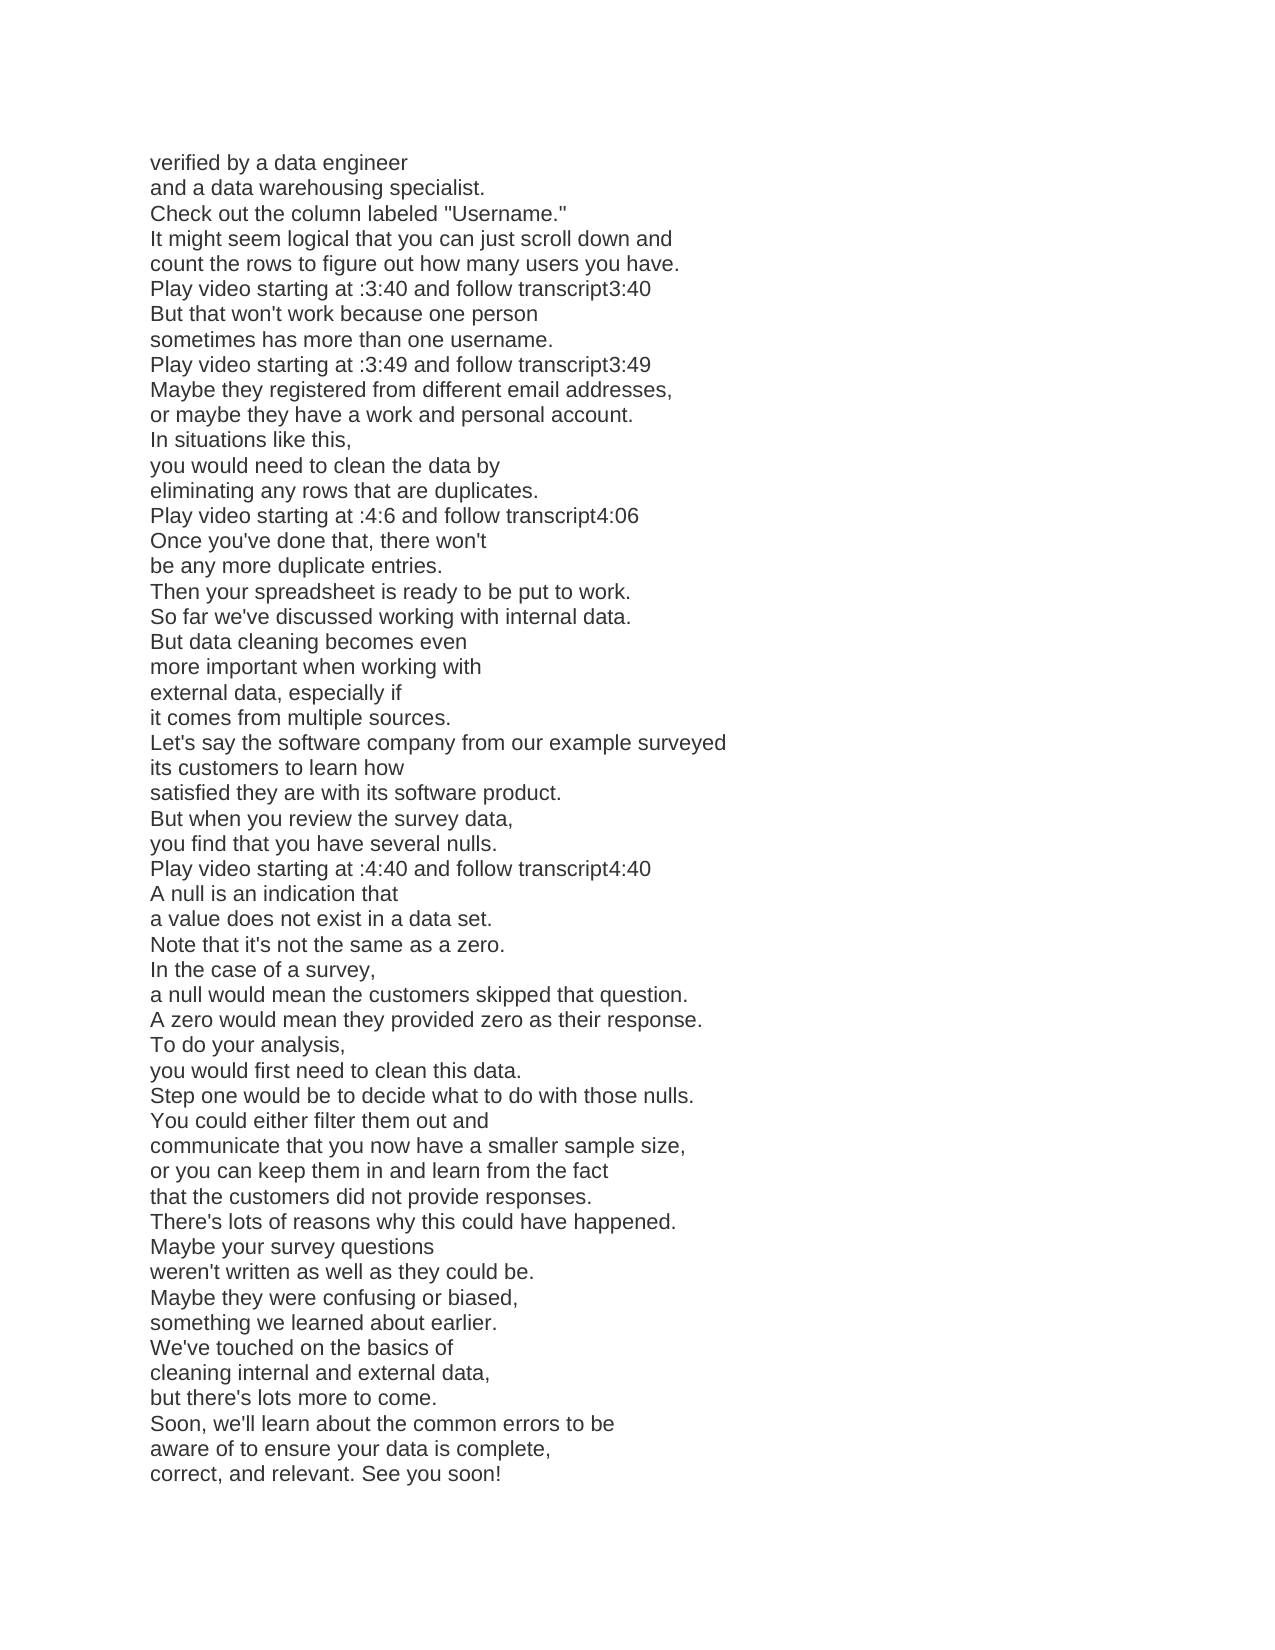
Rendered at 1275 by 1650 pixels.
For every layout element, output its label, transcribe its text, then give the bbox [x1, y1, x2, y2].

text We've touched on the basics of [150, 1335, 1125, 1360]
text or maybe they have a work and personal account. [150, 402, 1125, 427]
text be any more duplicate entries. [150, 553, 1125, 578]
text Let's say the software company from our example surveyed [150, 730, 1125, 755]
text external data, especially if [150, 679, 1125, 704]
text Then your spreadsheet is ready to be put to work. [150, 578, 1125, 604]
text Play video starting at :4:40 and follow transcript4:40 [150, 856, 1125, 881]
text Note that it's not the same as a zero. [150, 931, 1125, 957]
text Maybe they registered from different email addresses, [150, 377, 1125, 402]
text You could either filter them out and [150, 1108, 1125, 1133]
text it comes from multiple sources. [150, 704, 1125, 730]
text Soon, we'll learn about the common errors to be [150, 1410, 1125, 1436]
text Check out the column labeled "Username." [150, 200, 1125, 226]
text a value does not exist in a data set. [150, 906, 1125, 931]
text In situations like this, [150, 427, 1125, 452]
text more important when working with [150, 654, 1125, 679]
text But when you review the survey data, [150, 805, 1125, 831]
text communicate that you now have a smaller sample size, [150, 1133, 1125, 1158]
text Play video starting at :4:6 and follow transcript4:06 [150, 503, 1125, 528]
text you would need to clean the data by [150, 452, 1125, 478]
text It might seem logical that you can just scroll down and [150, 226, 1125, 251]
text you find that you have several nulls. [150, 831, 1125, 856]
text something we learned about earlier. [150, 1309, 1125, 1335]
text and a data warehousing specialist. [150, 175, 1125, 200]
text or you can keep them in and learn from the fact [150, 1158, 1125, 1183]
text sometimes has more than one username. [150, 326, 1125, 352]
text weren't written as well as they could be. [150, 1259, 1125, 1284]
text Maybe they were confusing or biased, [150, 1284, 1125, 1309]
text correct, and relevant. See you soon! [150, 1461, 1125, 1486]
text Play video starting at :3:40 and follow transcript3:40 [150, 276, 1125, 301]
text Step one would be to decide what to do with those nulls. [150, 1083, 1125, 1108]
text that the customers did not provide responses. [150, 1183, 1125, 1209]
text eliminating any rows that are duplicates. [150, 478, 1125, 503]
text but there's lots more to come. [150, 1385, 1125, 1410]
text count the rows to figure out how many users you have. [150, 251, 1125, 276]
text There's lots of reasons why this could have happened. [150, 1209, 1125, 1234]
text satisfied they are with its software product. [150, 780, 1125, 805]
text In the case of a survey, [150, 957, 1125, 982]
text you would first need to clean this data. [150, 1057, 1125, 1083]
text Play video starting at :3:49 and follow transcript3:49 [150, 352, 1125, 377]
text aware of to ensure your data is complete, [150, 1436, 1125, 1461]
text its customers to learn how [150, 755, 1125, 780]
text Once you've done that, there won't [150, 528, 1125, 553]
text So far we've discussed working with internal data. [150, 604, 1125, 629]
text a null would mean the customers skipped that question. [150, 982, 1125, 1007]
text But data cleaning becomes even [150, 629, 1125, 654]
text verified by a data engineer [150, 150, 1125, 175]
text cleaning internal and external data, [150, 1360, 1125, 1385]
text To do your analysis, [150, 1032, 1125, 1057]
text A null is an indication that [150, 881, 1125, 906]
text Maybe your survey questions [150, 1234, 1125, 1259]
text But that won't work because one person [150, 301, 1125, 326]
text A zero would mean they provided zero as their response. [150, 1007, 1125, 1032]
